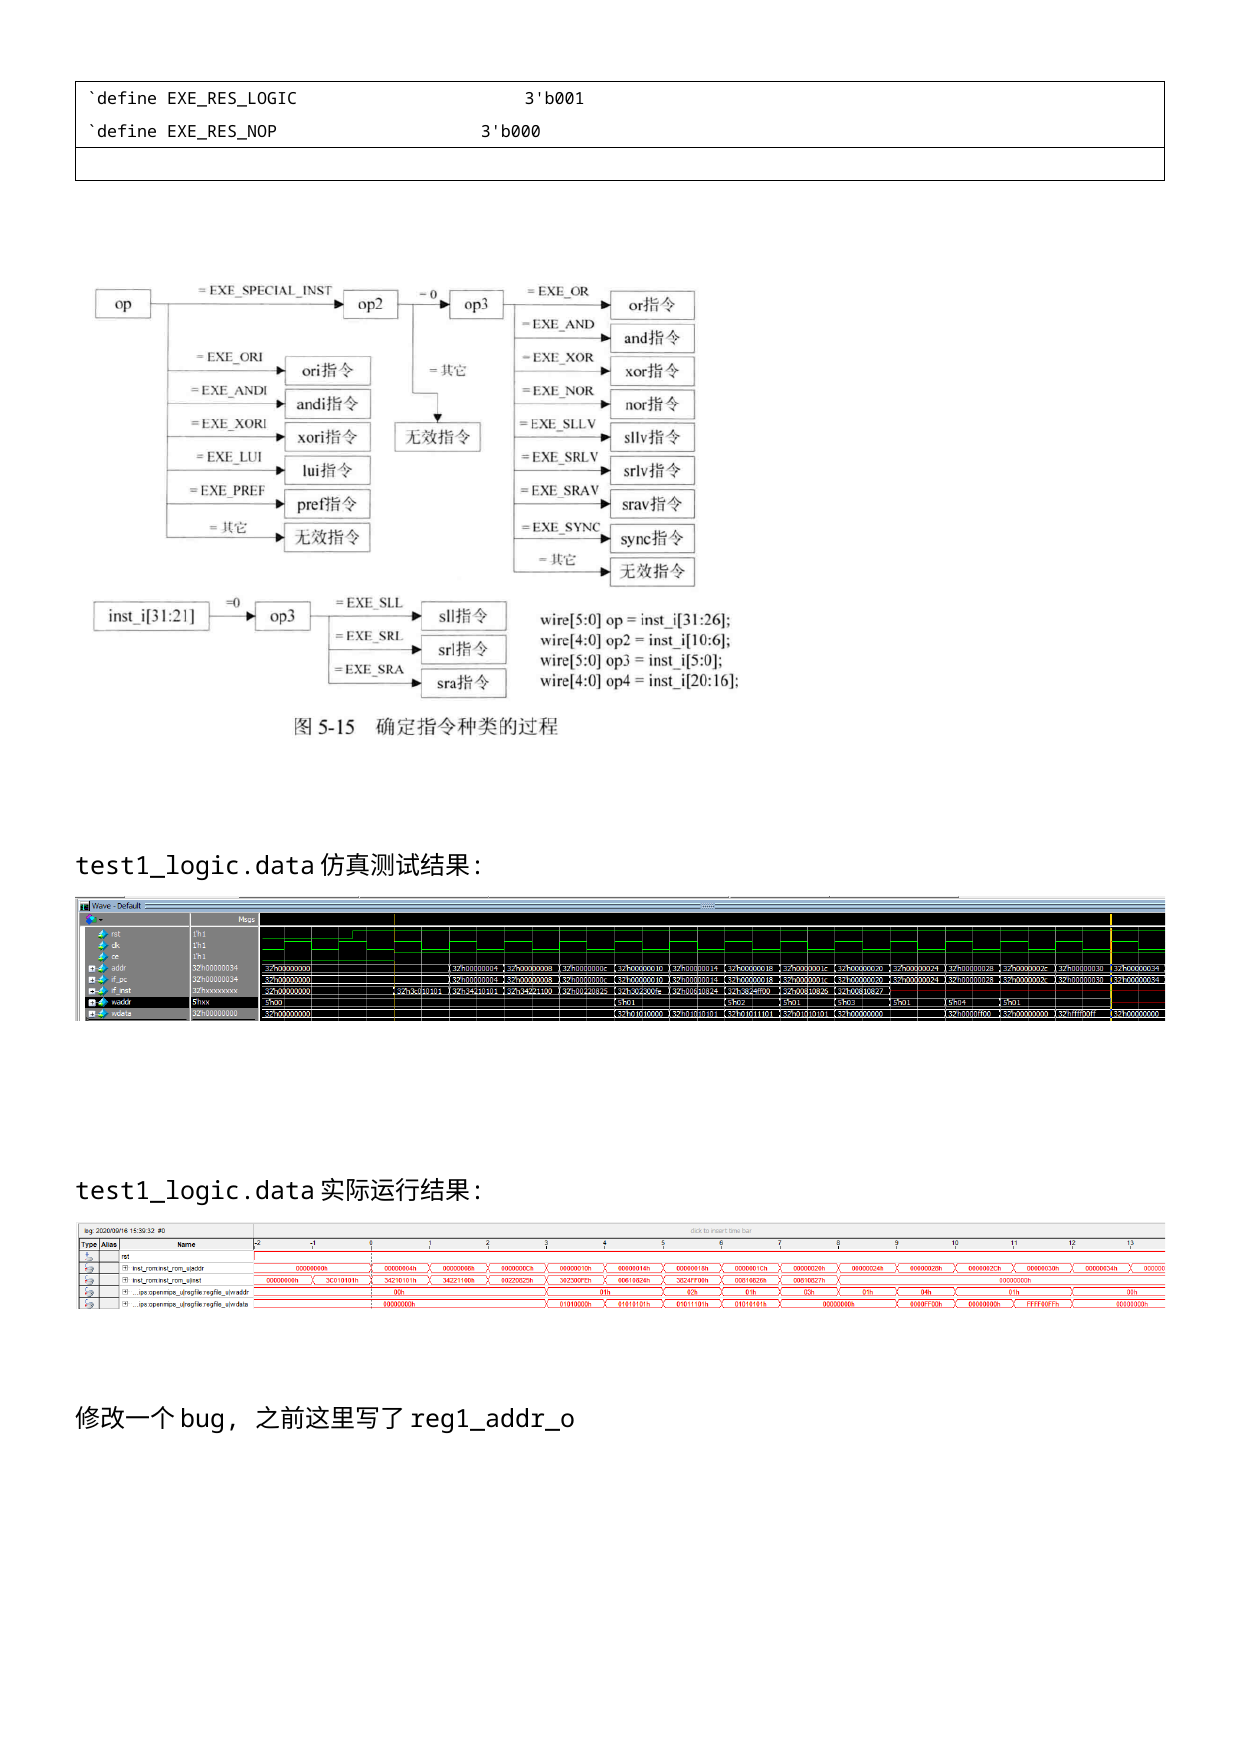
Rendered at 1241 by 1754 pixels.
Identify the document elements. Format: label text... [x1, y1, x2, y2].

picture [75, 896, 1166, 1021]
text test1_logic.data仿真测试结果: [75, 831, 1165, 896]
table_cell [76, 148, 1164, 180]
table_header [76, 82, 1164, 147]
picture [75, 1221, 1166, 1309]
text test1_logic.data实际运行结果: [75, 1156, 1165, 1221]
text 修改一个bug, 之前这里写了reg1_addr_o [75, 1384, 1165, 1449]
picture [75, 246, 769, 750]
